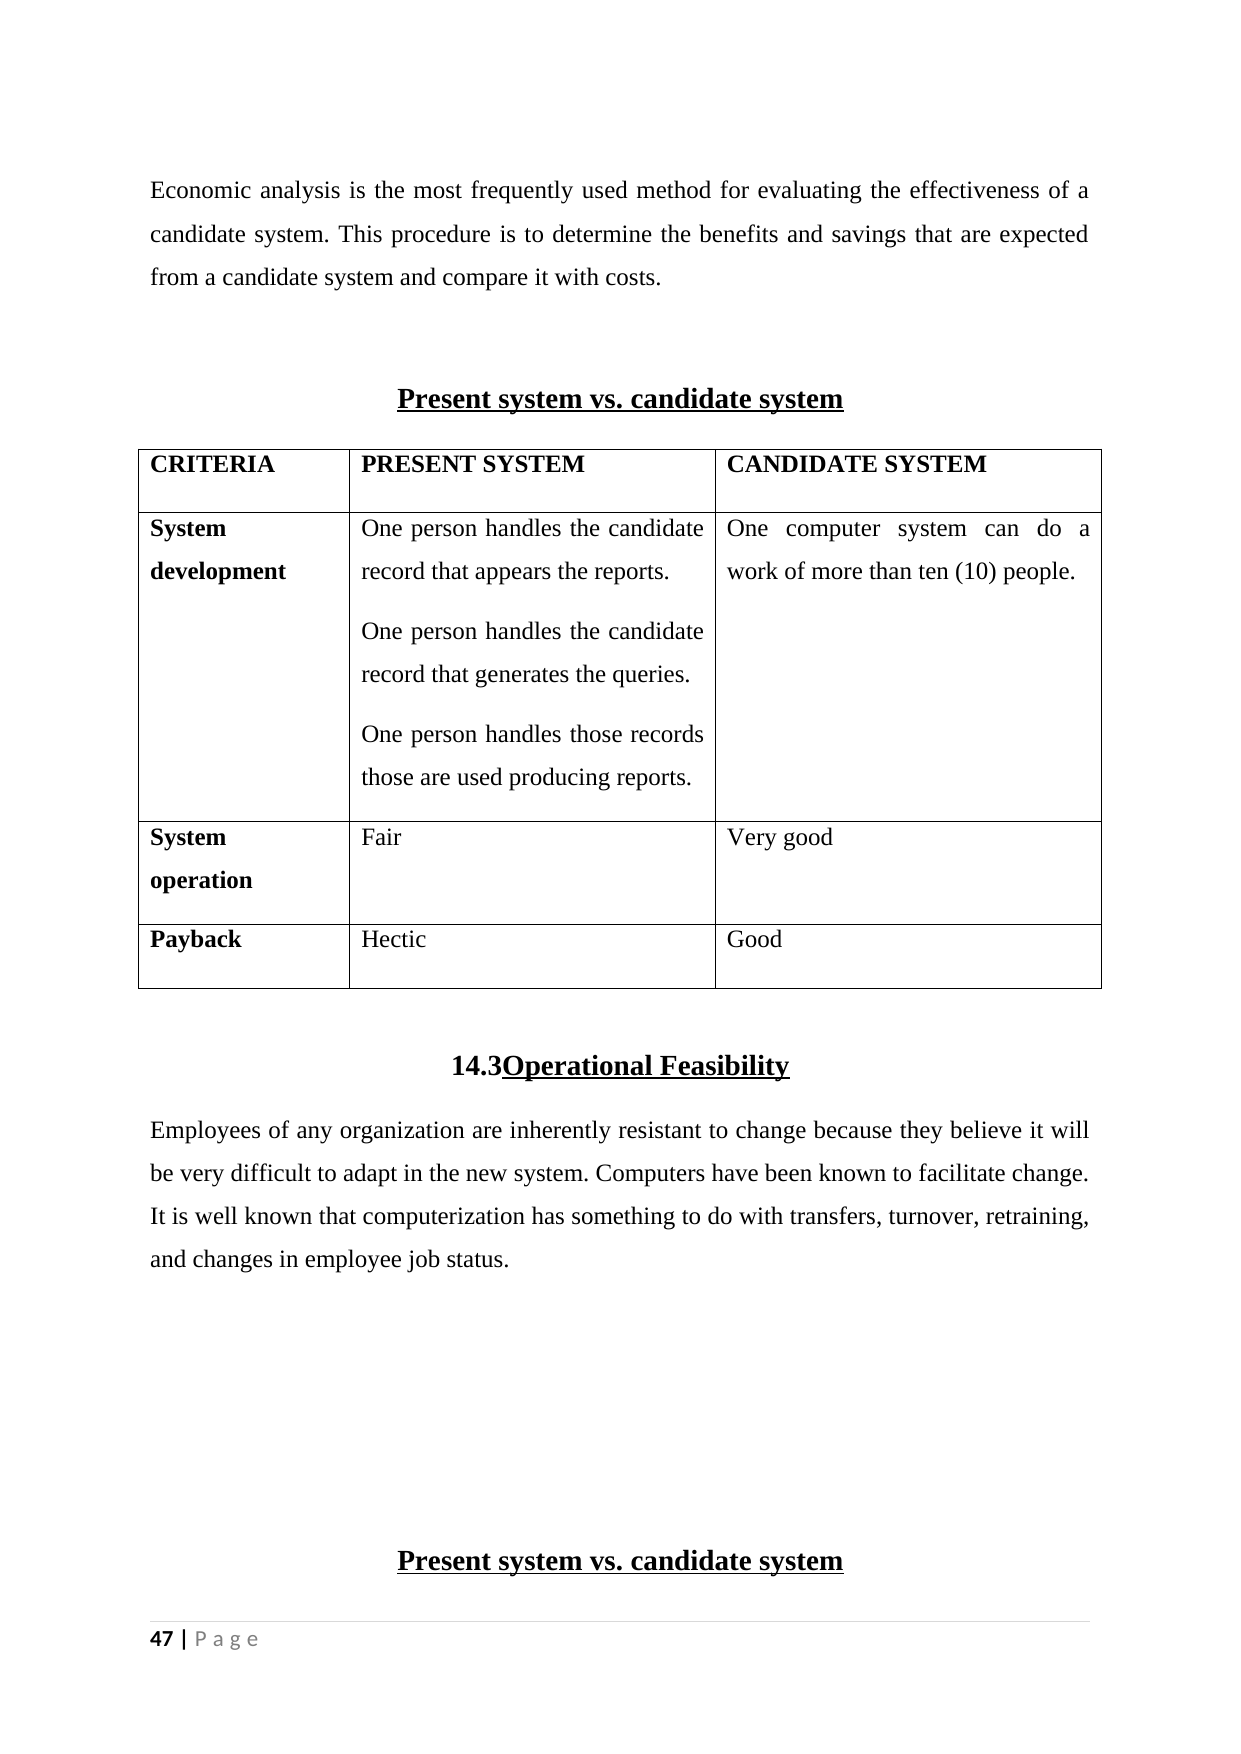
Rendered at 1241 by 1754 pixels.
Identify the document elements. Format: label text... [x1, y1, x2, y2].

table_cell Very good [716, 822, 1101, 923]
text 14.3Operational Feasibility [150, 1048, 1090, 1082]
table_cell Fair [350, 822, 715, 923]
table_header PRESENT SYSTEM [350, 450, 715, 512]
table_cell One person handles the candidate record that appears the reports. One person handles the candidate record that generates the queries. One person handles those records those are used producing reports. [350, 513, 715, 821]
table_header CANDIDATE SYSTEM [716, 450, 1101, 512]
table_cell One computer system can do a work of more than ten (10) people. [716, 513, 1101, 821]
table_cell Good [716, 925, 1101, 987]
table_cell System operation [139, 822, 349, 923]
text Present system vs. candidate system [150, 1543, 1090, 1577]
table_cell System development [139, 513, 349, 821]
table_cell Hectic [350, 925, 715, 987]
text Employees of any organization are inherently resistant to change because they believe it will be very difficult to adapt in the new system. Computers have been known to facilitate change. It is well known that computerization has something to do with transfers, turnover, retraining, and changes in employee job status. [150, 1115, 1090, 1273]
text Present system vs. candidate system [150, 381, 1090, 415]
table_cell Payback [139, 925, 349, 987]
table_header CRITERIA [139, 450, 349, 512]
text Economic analysis is the most frequently used method for evaluating the effectiveness of a candidate system. This procedure is to determine the benefits and savings that are expected from a candidate system and compare it with costs. [150, 176, 1090, 291]
